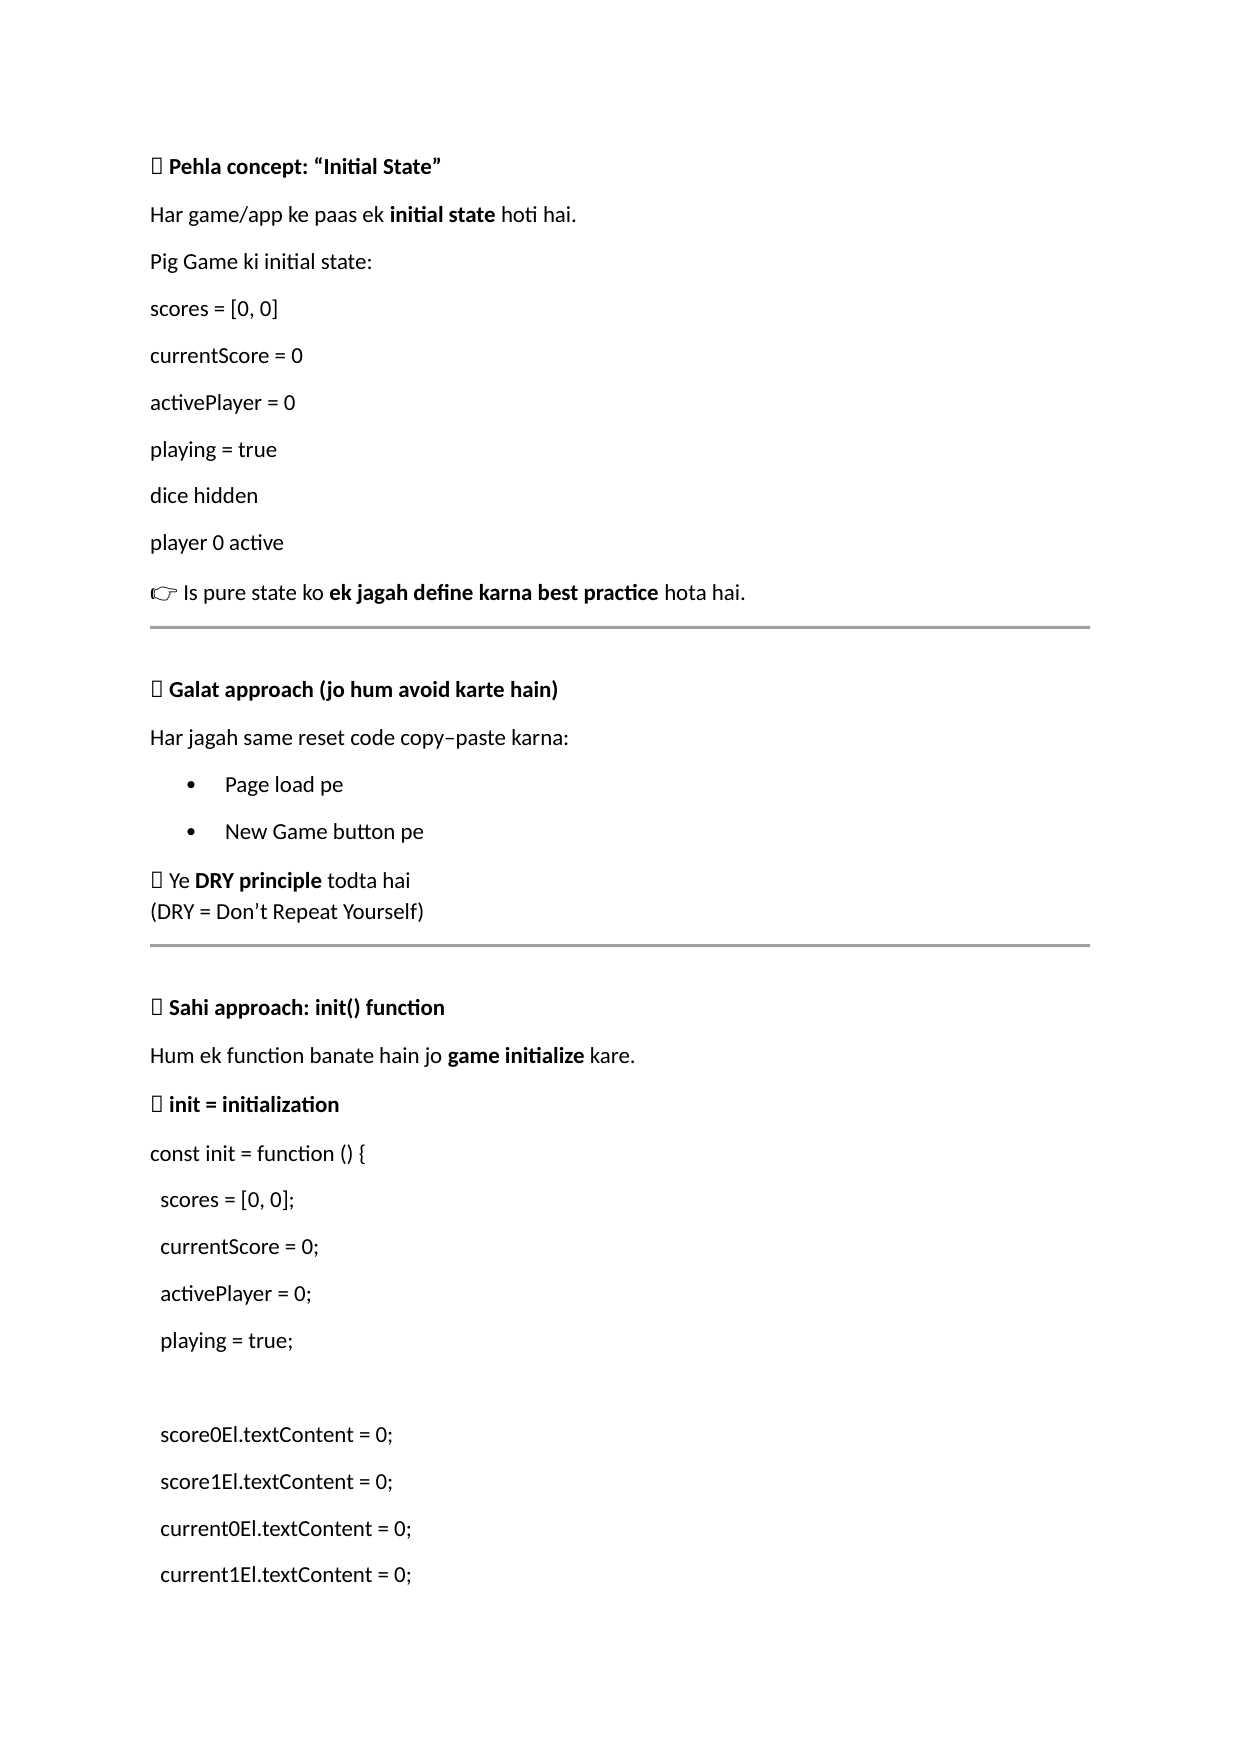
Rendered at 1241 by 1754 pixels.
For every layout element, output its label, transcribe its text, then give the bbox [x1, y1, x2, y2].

text player 0 active [150, 528, 1090, 557]
text playing = true; [150, 1326, 1090, 1354]
text 🧠 Pehla concept: “Initial State” [150, 150, 1090, 181]
text current0El.textContent = 0; [150, 1514, 1090, 1542]
text currentScore = 0; [150, 1232, 1090, 1260]
text score1El.textContent = 0; [150, 1467, 1090, 1495]
text ❌ Galat approach (jo hum avoid karte hain) [150, 673, 1090, 704]
text Pig Game ki initial state: [150, 247, 1090, 275]
list New Game button pe [187, 817, 1090, 845]
list Page load pe [187, 770, 1090, 798]
text 🔹 init = initialization [150, 1088, 1090, 1119]
text scores = [0, 0]; [150, 1186, 1090, 1213]
text activePlayer = 0; [150, 1279, 1090, 1307]
text ✅ Sahi approach: init() function [150, 991, 1090, 1022]
text dice hidden [150, 482, 1090, 510]
text 👉 Is pure state ko ek jagah define karna best practice hota hai. [150, 575, 1090, 607]
text playing = true [150, 435, 1090, 463]
text activePlayer = 0 [150, 388, 1090, 416]
text const init = function () { [150, 1139, 1090, 1167]
text Har game/app ke paas ek initial state hoti hai. [150, 200, 1090, 228]
text Hum ek function banate hain jo game initialize kare. [150, 1041, 1090, 1069]
text current1El.textContent = 0; [150, 1561, 1090, 1588]
text ❌ Ye DRY principle todta hai (DRY = Don’t Repeat Yourself) [150, 864, 1090, 925]
text Har jagah same reset code copy–paste karna: [150, 723, 1090, 751]
text scores = [0, 0] [150, 294, 1090, 322]
text score0El.textContent = 0; [150, 1420, 1090, 1448]
text currentScore = 0 [150, 341, 1090, 369]
